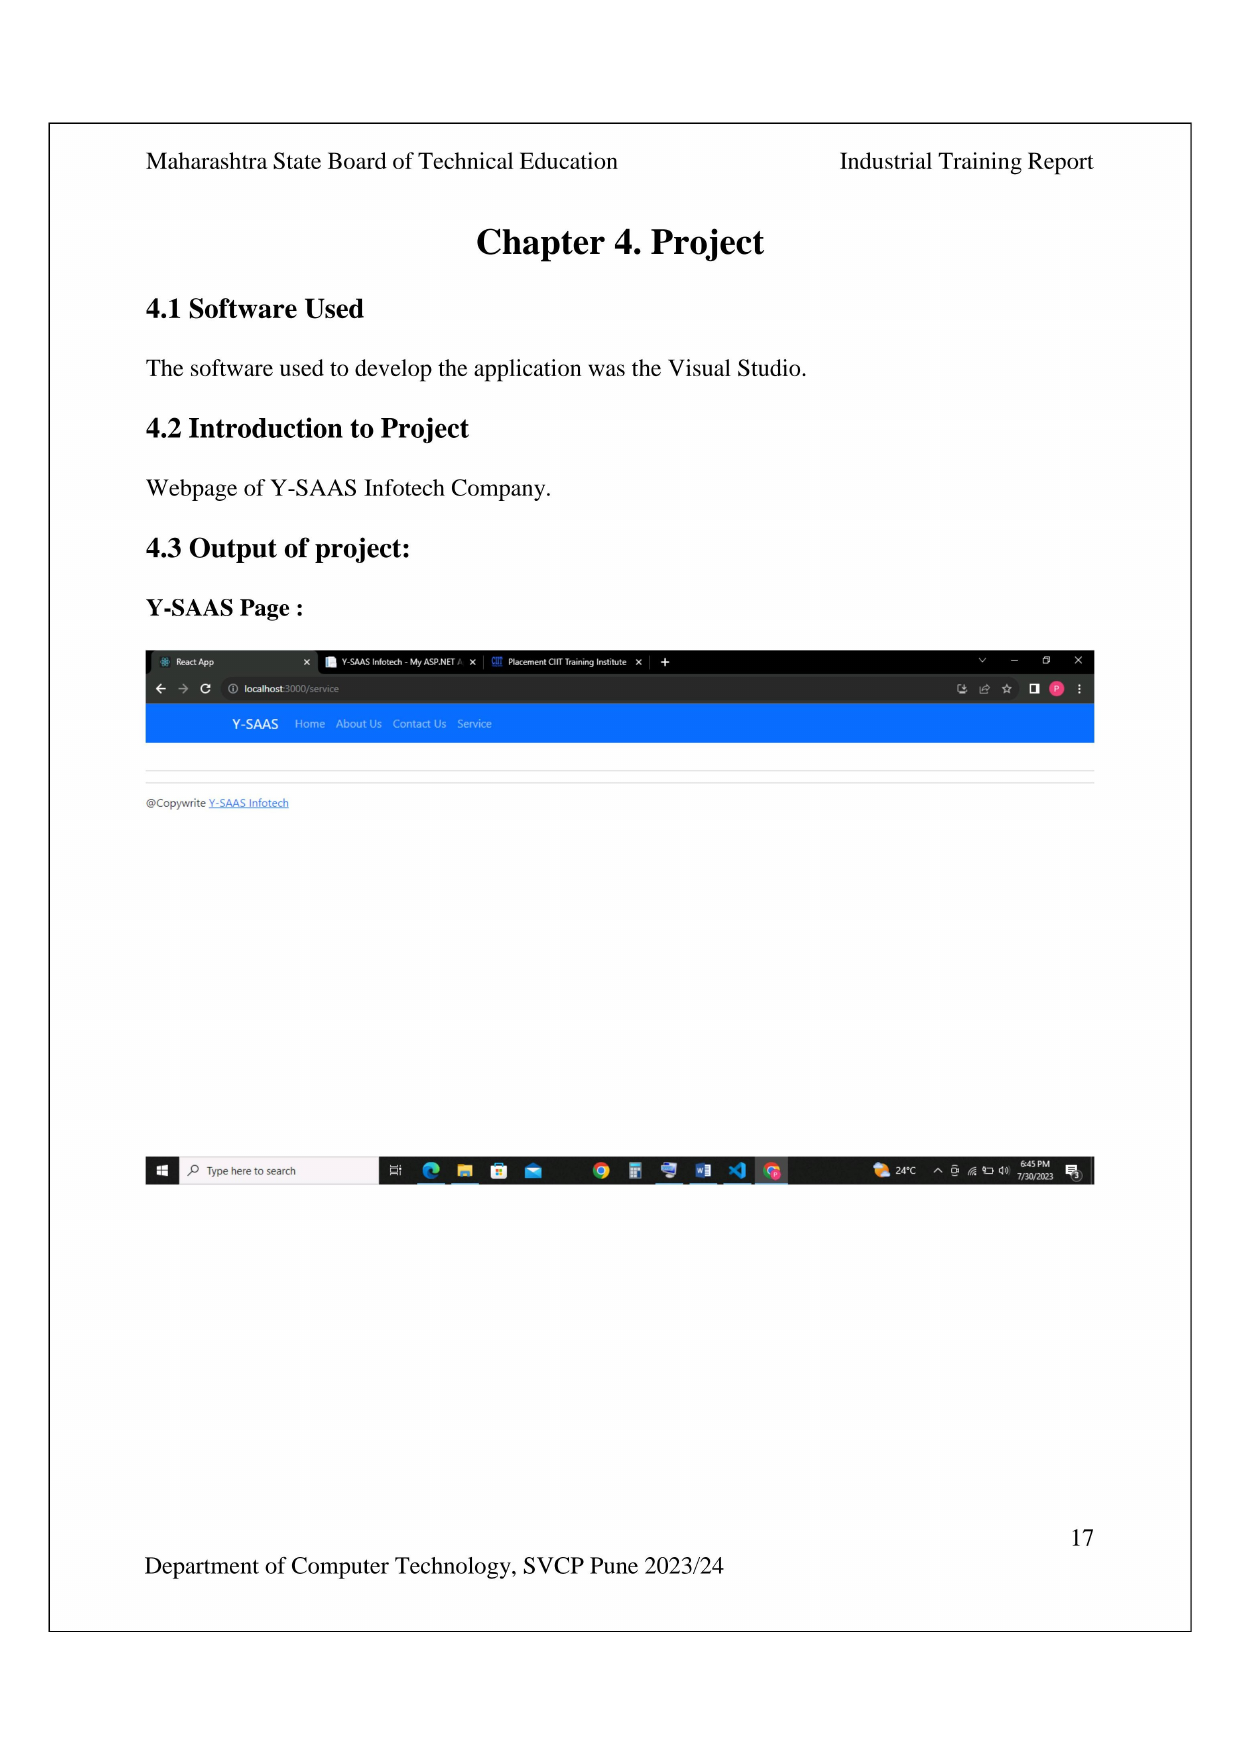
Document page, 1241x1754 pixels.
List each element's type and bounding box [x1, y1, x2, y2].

picture [48, 122, 1194, 1632]
